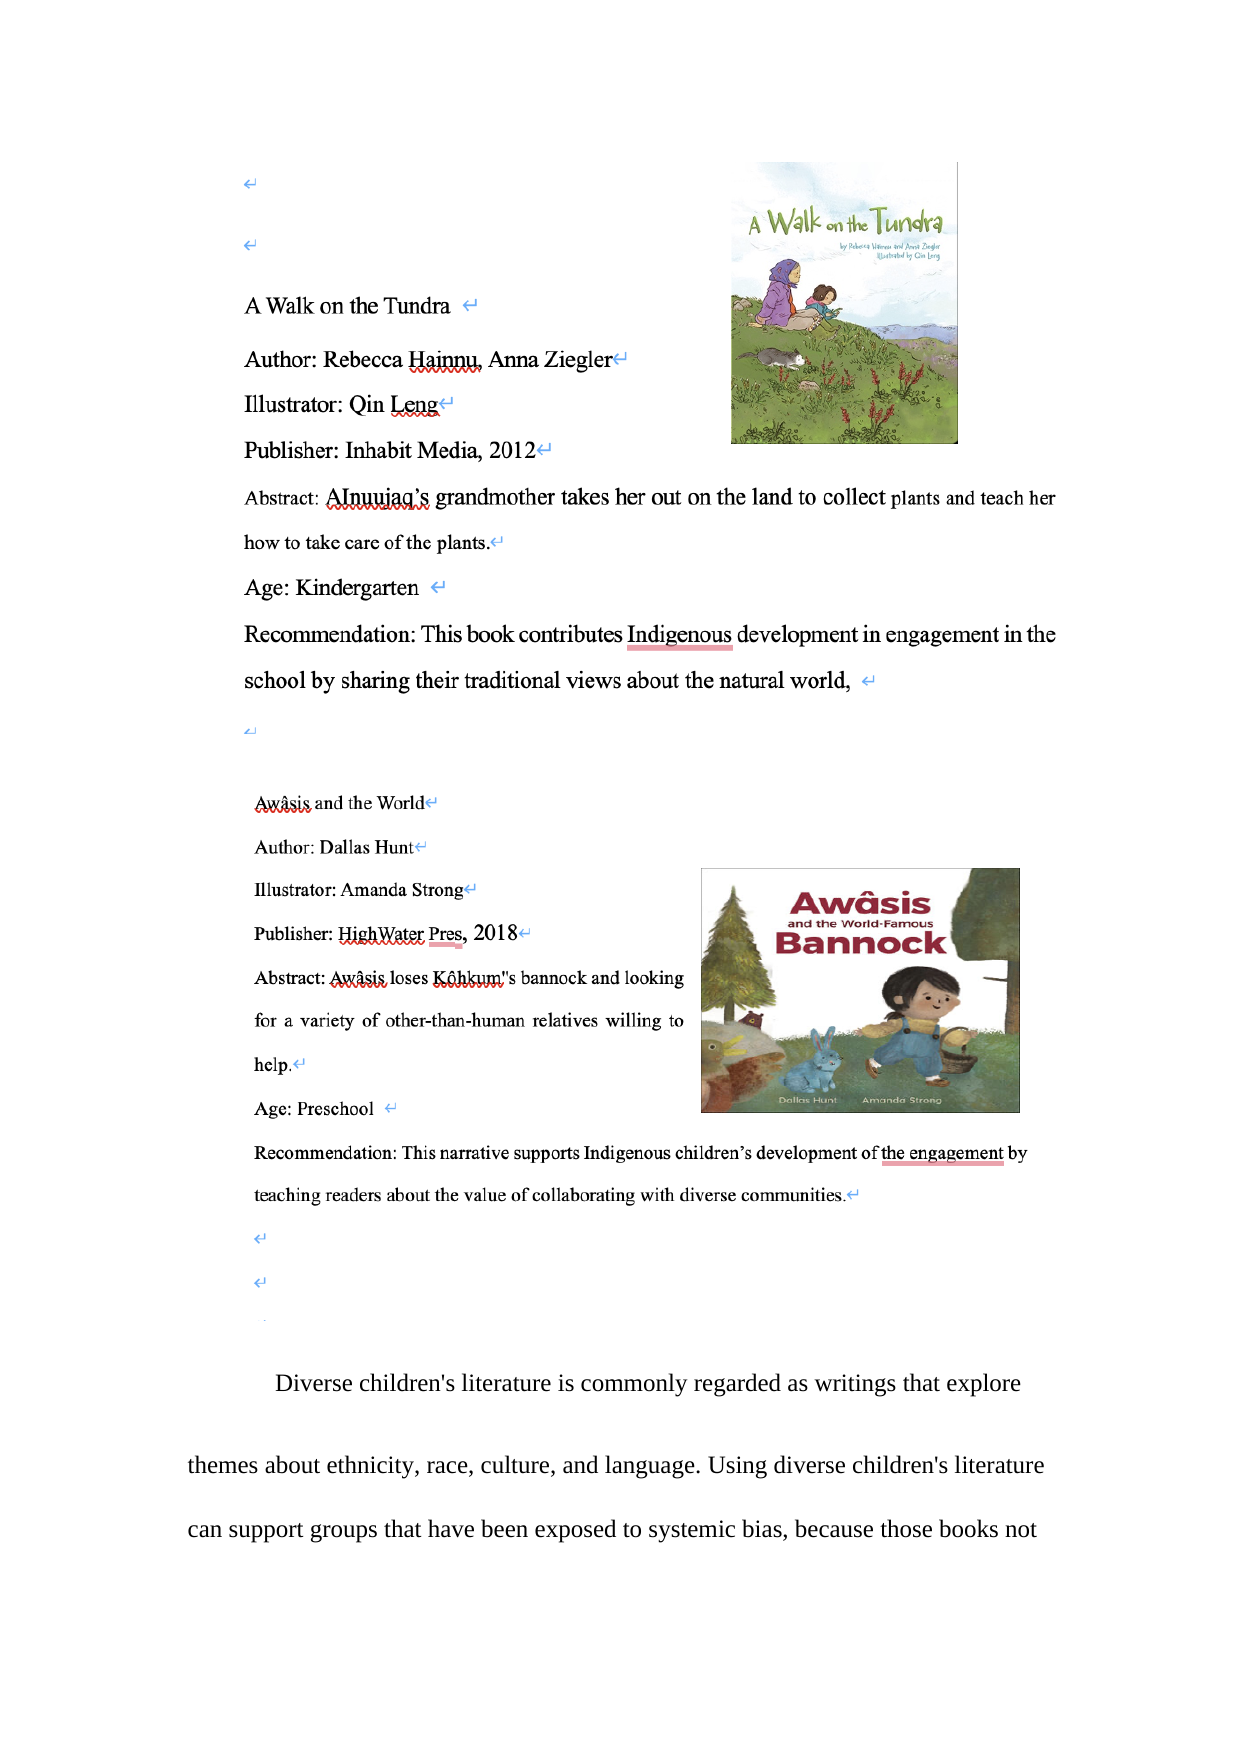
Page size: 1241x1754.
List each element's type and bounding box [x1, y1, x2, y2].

picture [231, 763, 1097, 1321]
text [187, 1366, 1053, 1545]
picture [231, 162, 1097, 734]
